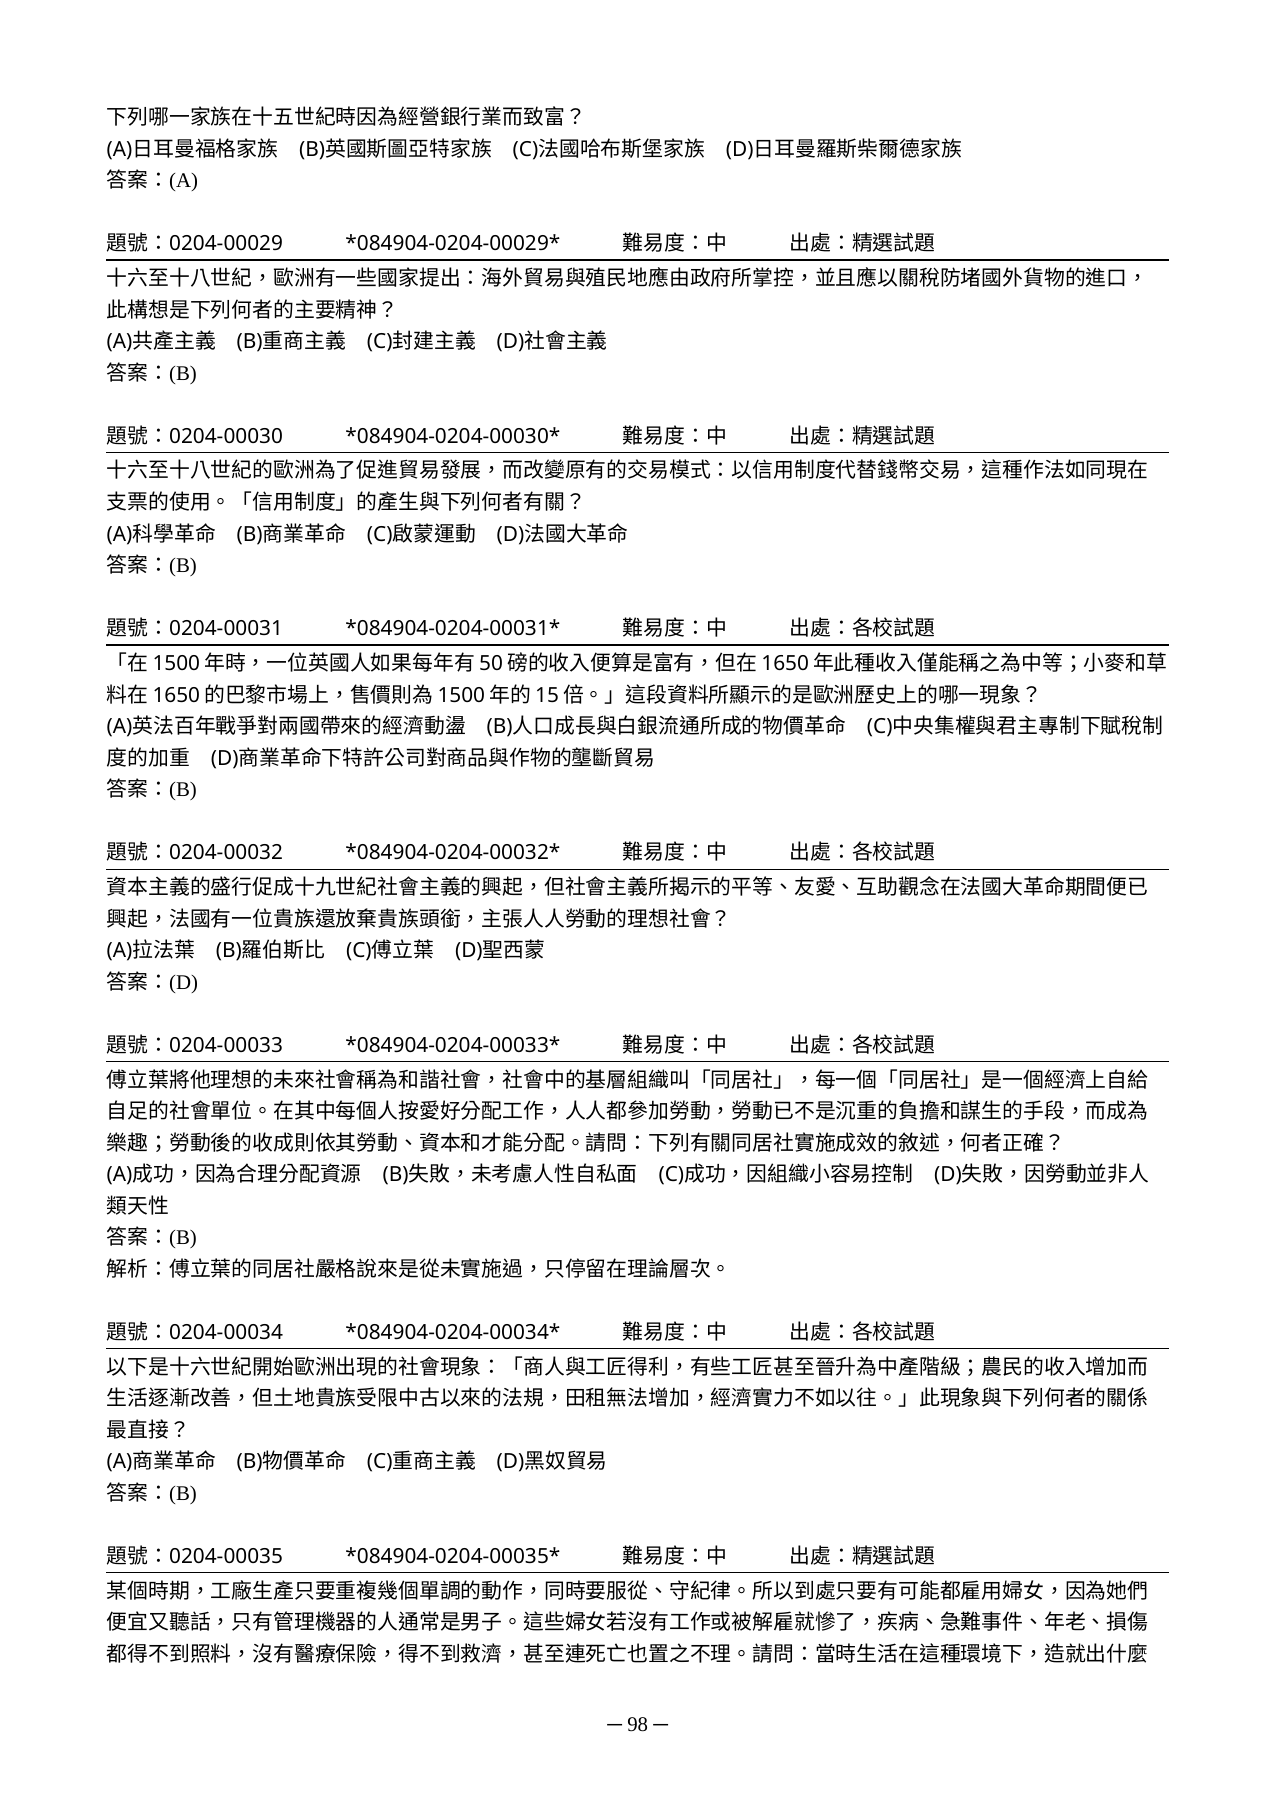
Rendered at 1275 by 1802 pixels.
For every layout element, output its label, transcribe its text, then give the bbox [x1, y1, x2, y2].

text 題號：0204-00034 *084904-0204-00034* 難易度：中 出處：各校試題 [106, 1315, 1169, 1348]
text 答案：(B) [106, 772, 1169, 803]
text 題號：0204-00031 *084904-0204-00031* 難易度：中 出處：各校試題 [106, 611, 1169, 644]
text 答案：(B) [106, 548, 1169, 579]
text 題號：0204-00032 *084904-0204-00032* 難易度：中 出處：各校試題 [106, 835, 1169, 869]
text 答案：(B) [106, 355, 1169, 387]
text 十六至十八世紀的歐洲為了促進貿易發展，而改變原有的交易模式：以信用制度代替錢幣交易，這種作法如同現在支票的使用。「信用制度」的產生與下列何者有關？ (A)科學革命 (B)商業革命 (C)啟蒙運動 (D)法國大革命 [106, 453, 1169, 548]
text 「在1500年時，一位英國人如果每年有50磅的收入便算是富有，但在1650年此種收入僅能稱之為中等；小麥和草料在1650的巴黎市場上，售價則為1500年的15倍。」這段資料所顯示的是歐洲歷史上的哪一現象？ (A)英法百年戰爭對兩國帶來的經濟動盪 (B)人口成長與白銀流通所成的物價革命 (C)中央集權與君主專制下賦稅制度的加重 (D)商業革命下特許公司對商品與作物的壟斷貿易 [106, 646, 1169, 772]
text 傅立葉將他理想的未來社會稱為和諧社會，社會中的基層組織叫「同居社」，每一個「同居社」是一個經濟上自給自足的社會單位。在其中每個人按愛好分配工作，人人都參加勞動，勞動已不是沉重的負擔和謀生的手段，而成為樂趣；勞動後的收成則依其勞動、資本和才能分配。請問：下列有關同居社實施成效的敘述，何者正確？ (A)成功，因為合理分配資源 (B)失敗，未考慮人性自私面 (C)成功，因組織小容易控制 (D)失敗，因勞動並非人類天性 [106, 1062, 1169, 1220]
text 十六至十八世紀，歐洲有一些國家提出：海外貿易與殖民地應由政府所掌控，並且應以關稅防堵國外貨物的進口，此構想是下列何者的主要精神？ (A)共產主義 (B)重商主義 (C)封建主義 (D)社會主義 [106, 261, 1169, 355]
text 答案：(A) [106, 163, 1169, 194]
text 題號：0204-00030 *084904-0204-00030* 難易度：中 出處：精選試題 [106, 418, 1169, 452]
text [106, 1573, 1169, 1668]
text 題號：0204-00033 *084904-0204-00033* 難易度：中 出處：各校試題 [106, 1027, 1169, 1061]
text 下列哪一家族在十五世紀時因為經營銀行業而致富？ (A)日耳曼福格家族 (B)英國斯圖亞特家族 (C)法國哈布斯堡家族 (D)日耳曼羅斯柴爾德家族 [106, 100, 1169, 163]
text 題號：0204-00035 *084904-0204-00035* 難易度：中 出處：精選試題 [106, 1539, 1169, 1572]
text 以下是十六世紀開始歐洲出現的社會現象：「商人與工匠得利，有些工匠甚至晉升為中產階級；農民的收入增加而生活逐漸改善，但土地貴族受限中古以來的法規，田租無法增加，經濟實力不如以往。」此現象與下列何者的關係最直接？ (A)商業革命 (B)物價革命 (C)重商主義 (D)黑奴貿易 [106, 1349, 1169, 1476]
text 解析：傅立葉的同居社嚴格說來是從未實施過，只停留在理論層次。 [106, 1252, 1169, 1283]
text 答案：(B) [106, 1476, 1169, 1507]
text 答案：(D) [106, 964, 1169, 996]
text 資本主義的盛行促成十九世紀社會主義的興起，但社會主義所揭示的平等、友愛、互助觀念在法國大革命期間便已興起，法國有一位貴族還放棄貴族頭銜，主張人人勞動的理想社會？ (A)拉法葉 (B)羅伯斯比 (C)傅立葉 (D)聖西蒙 [106, 870, 1169, 964]
text 答案：(B) [106, 1220, 1169, 1252]
text 題號：0204-00029 *084904-0204-00029* 難易度：中 出處：精選試題 [106, 226, 1169, 259]
